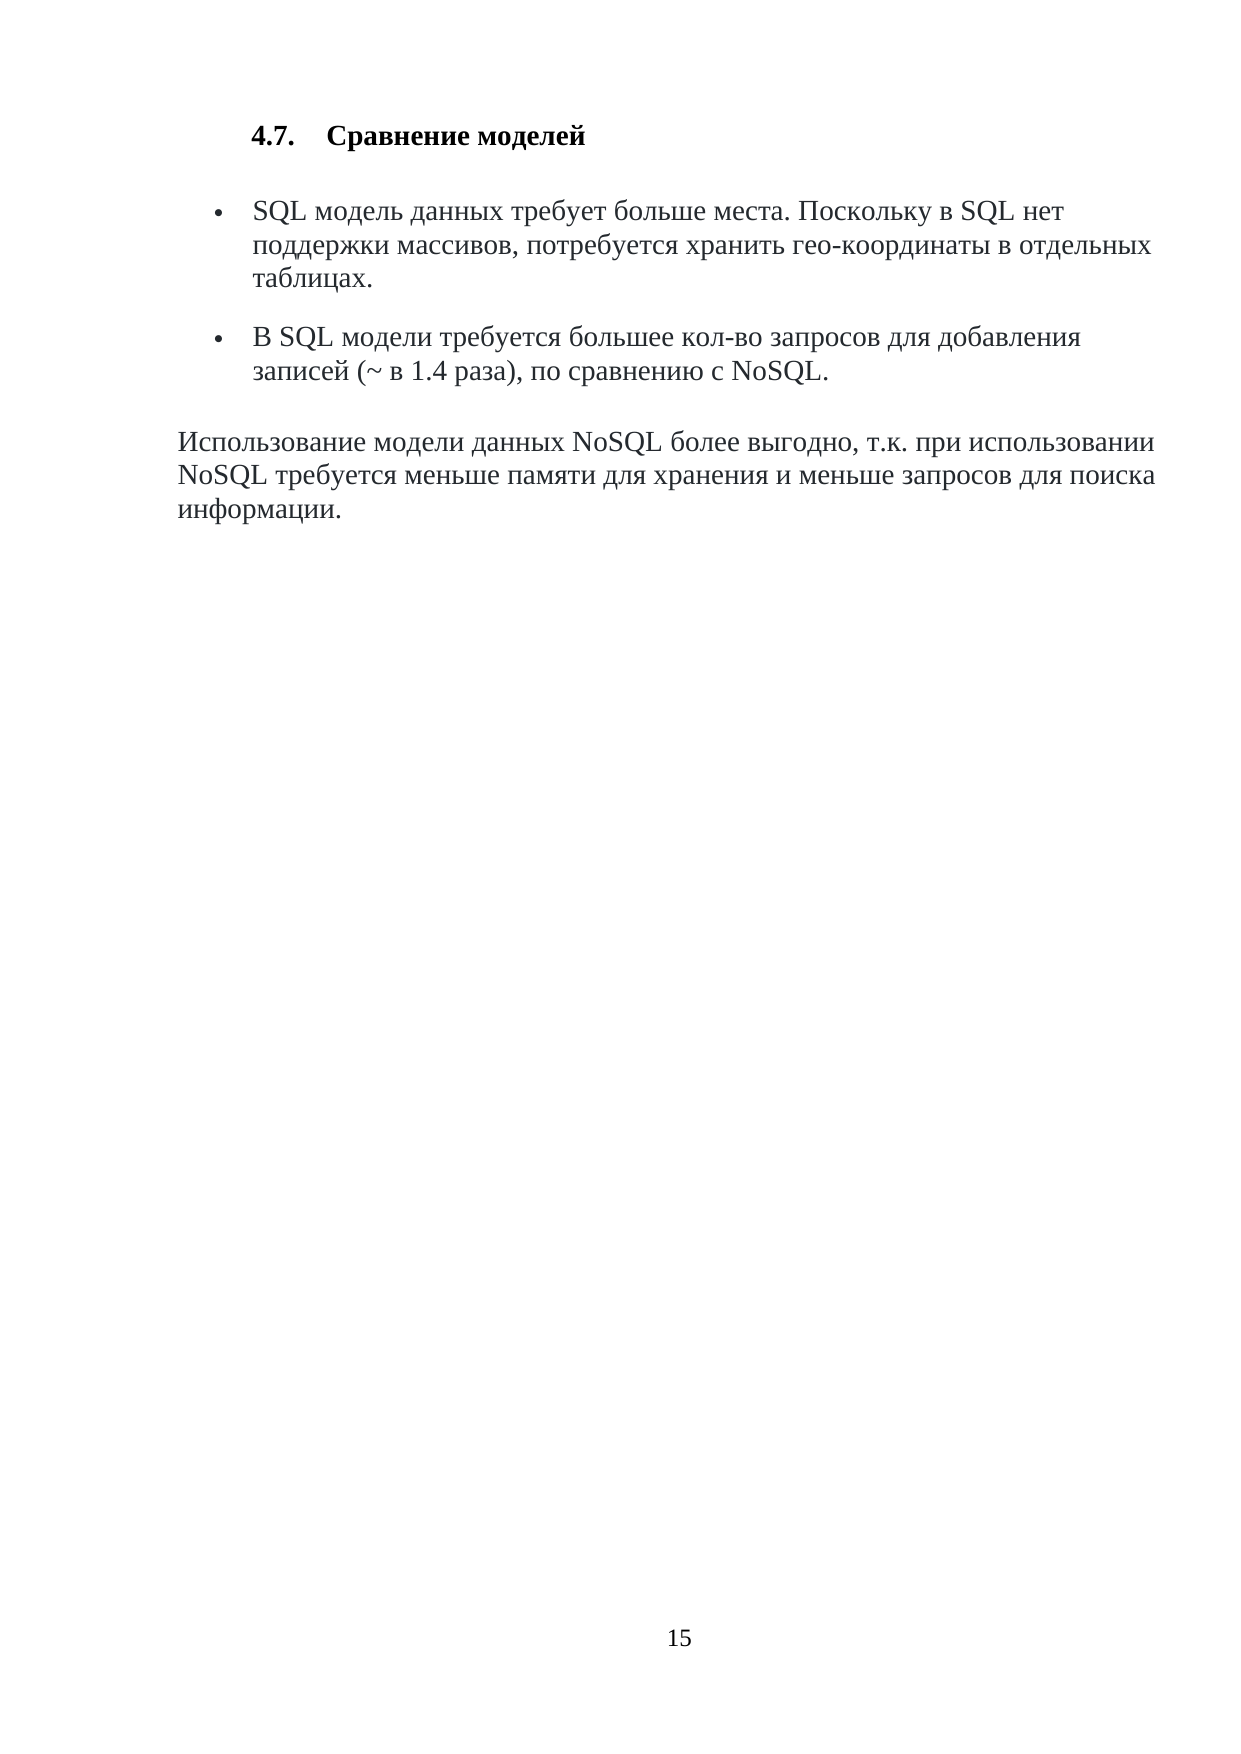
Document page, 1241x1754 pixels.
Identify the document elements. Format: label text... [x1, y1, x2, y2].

list В SQL модели требуется большее кол-во запросов для добавления записей (~ в 1.4 раза), по сравнению с NoSQL. [215, 319, 1181, 386]
list Сравнение моделей [251, 118, 1181, 152]
list SQL модель данных требует больше места. Поскольку в SQL нет поддержки массивов, потребуется хранить гео-координаты в отдельных таблицах. [215, 193, 1181, 294]
subtitle Использование модели данных NoSQL более выгодно, т.к. при использовании NoSQL требуется меньше памяти для хранения и меньше запросов для поиска информации. [177, 424, 1181, 524]
